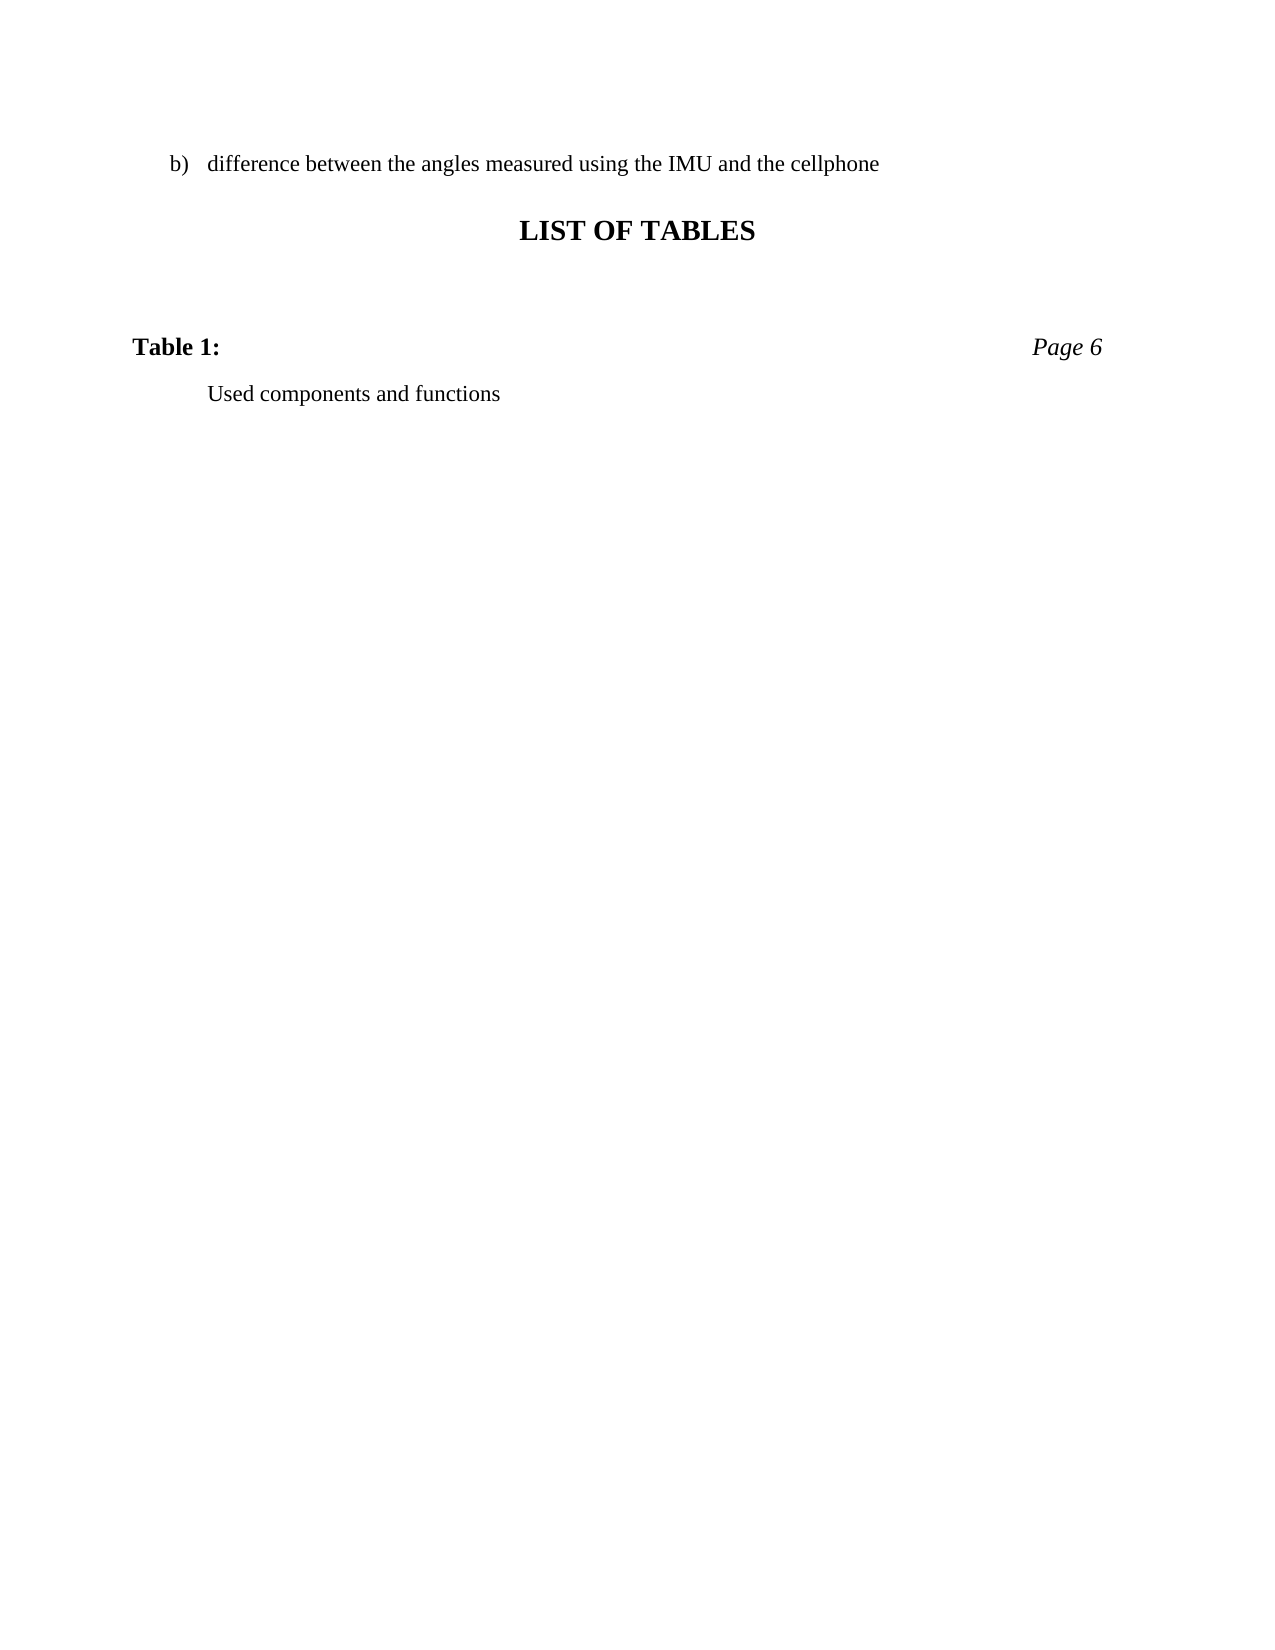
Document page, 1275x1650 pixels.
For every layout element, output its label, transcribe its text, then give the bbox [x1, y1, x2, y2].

text Used components and functions [207, 380, 1143, 406]
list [169, 150, 1143, 176]
text LIST OF TABLES [132, 213, 1143, 246]
text Table 1: Page 6 [132, 332, 1143, 361]
